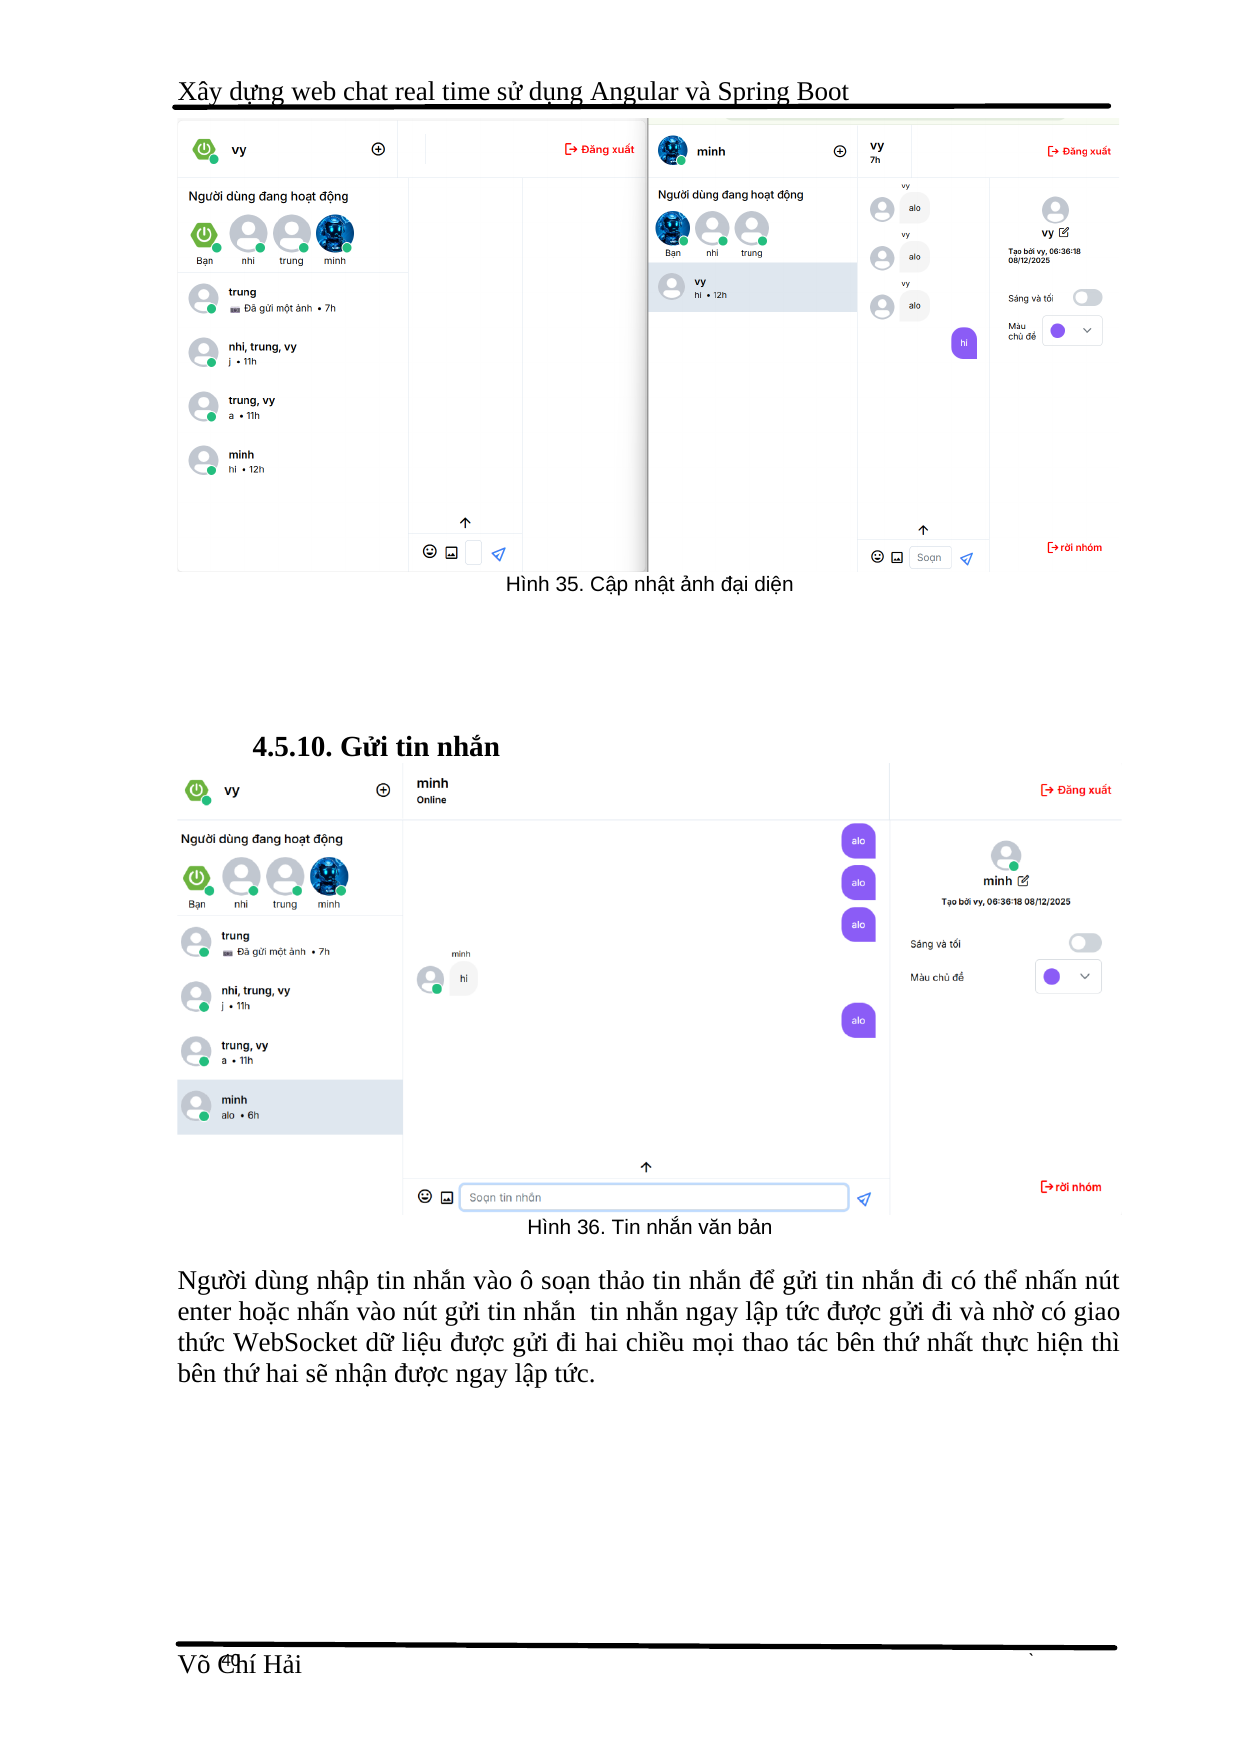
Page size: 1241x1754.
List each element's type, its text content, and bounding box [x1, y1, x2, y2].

picture [177, 763, 1122, 1215]
text Hình 36. Tin nhắn văn bản [177, 1215, 1122, 1239]
picture [177, 118, 1120, 572]
text 4.5.10. Gửi tin nhắn [177, 729, 1122, 763]
text Hình 35. Cập nhật ảnh đại diện [177, 571, 1122, 595]
text Người dùng nhập tin nhắn vào ô soạn thảo tin nhắn để gửi tin nhắn đi có thể nhấn nút enter hoặc nhấn vào nút gửi tin nhắn tin nhắn ngay lập tức được gửi đi và nhờ có giao thức WebSocket dữ liệu được gửi đi hai chiều mọi thao tác bên thứ nhất thực hiện thì bên thứ hai sẽ nhận được ngay lập tức. [177, 1264, 1122, 1389]
